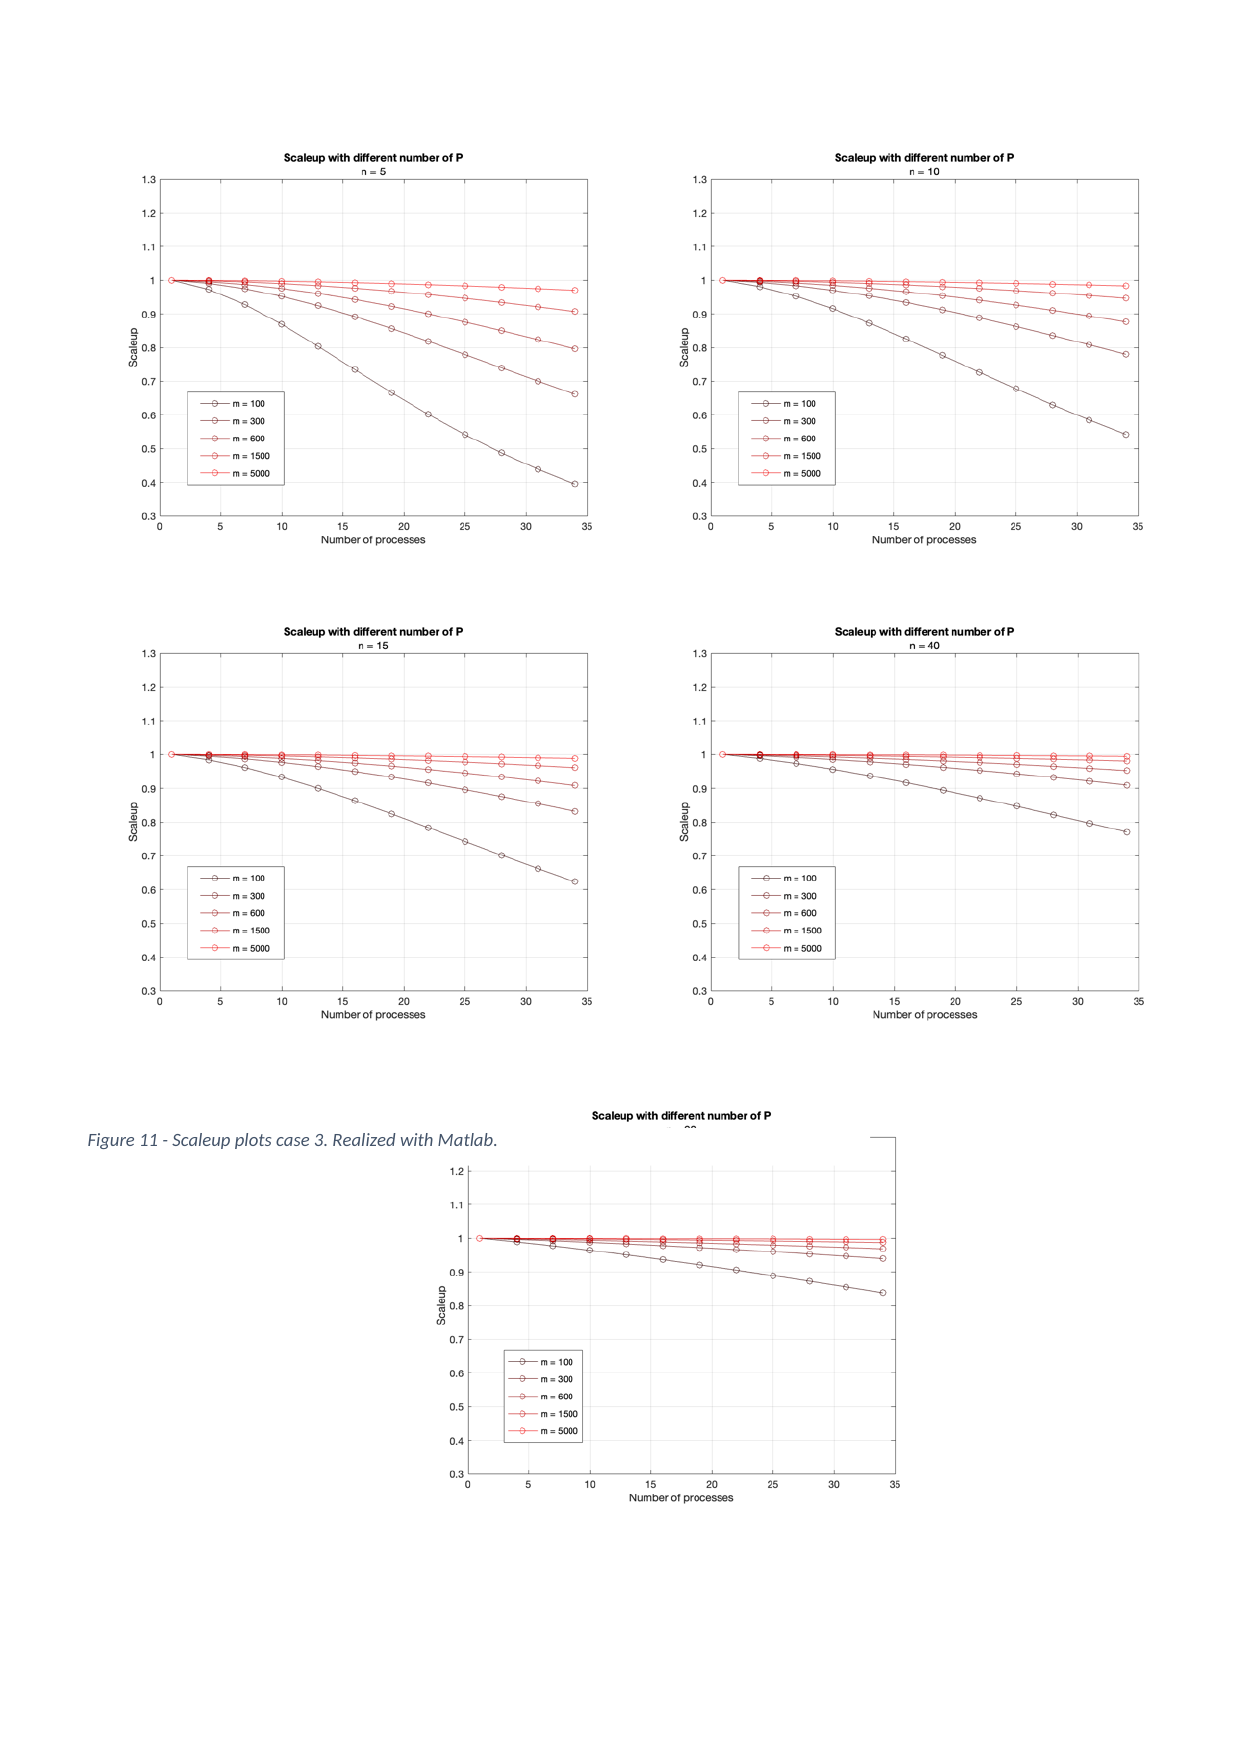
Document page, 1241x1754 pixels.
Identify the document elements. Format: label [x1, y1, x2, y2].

picture [87, 147, 1190, 561]
picture [87, 621, 1191, 1036]
picture [395, 1105, 947, 1519]
